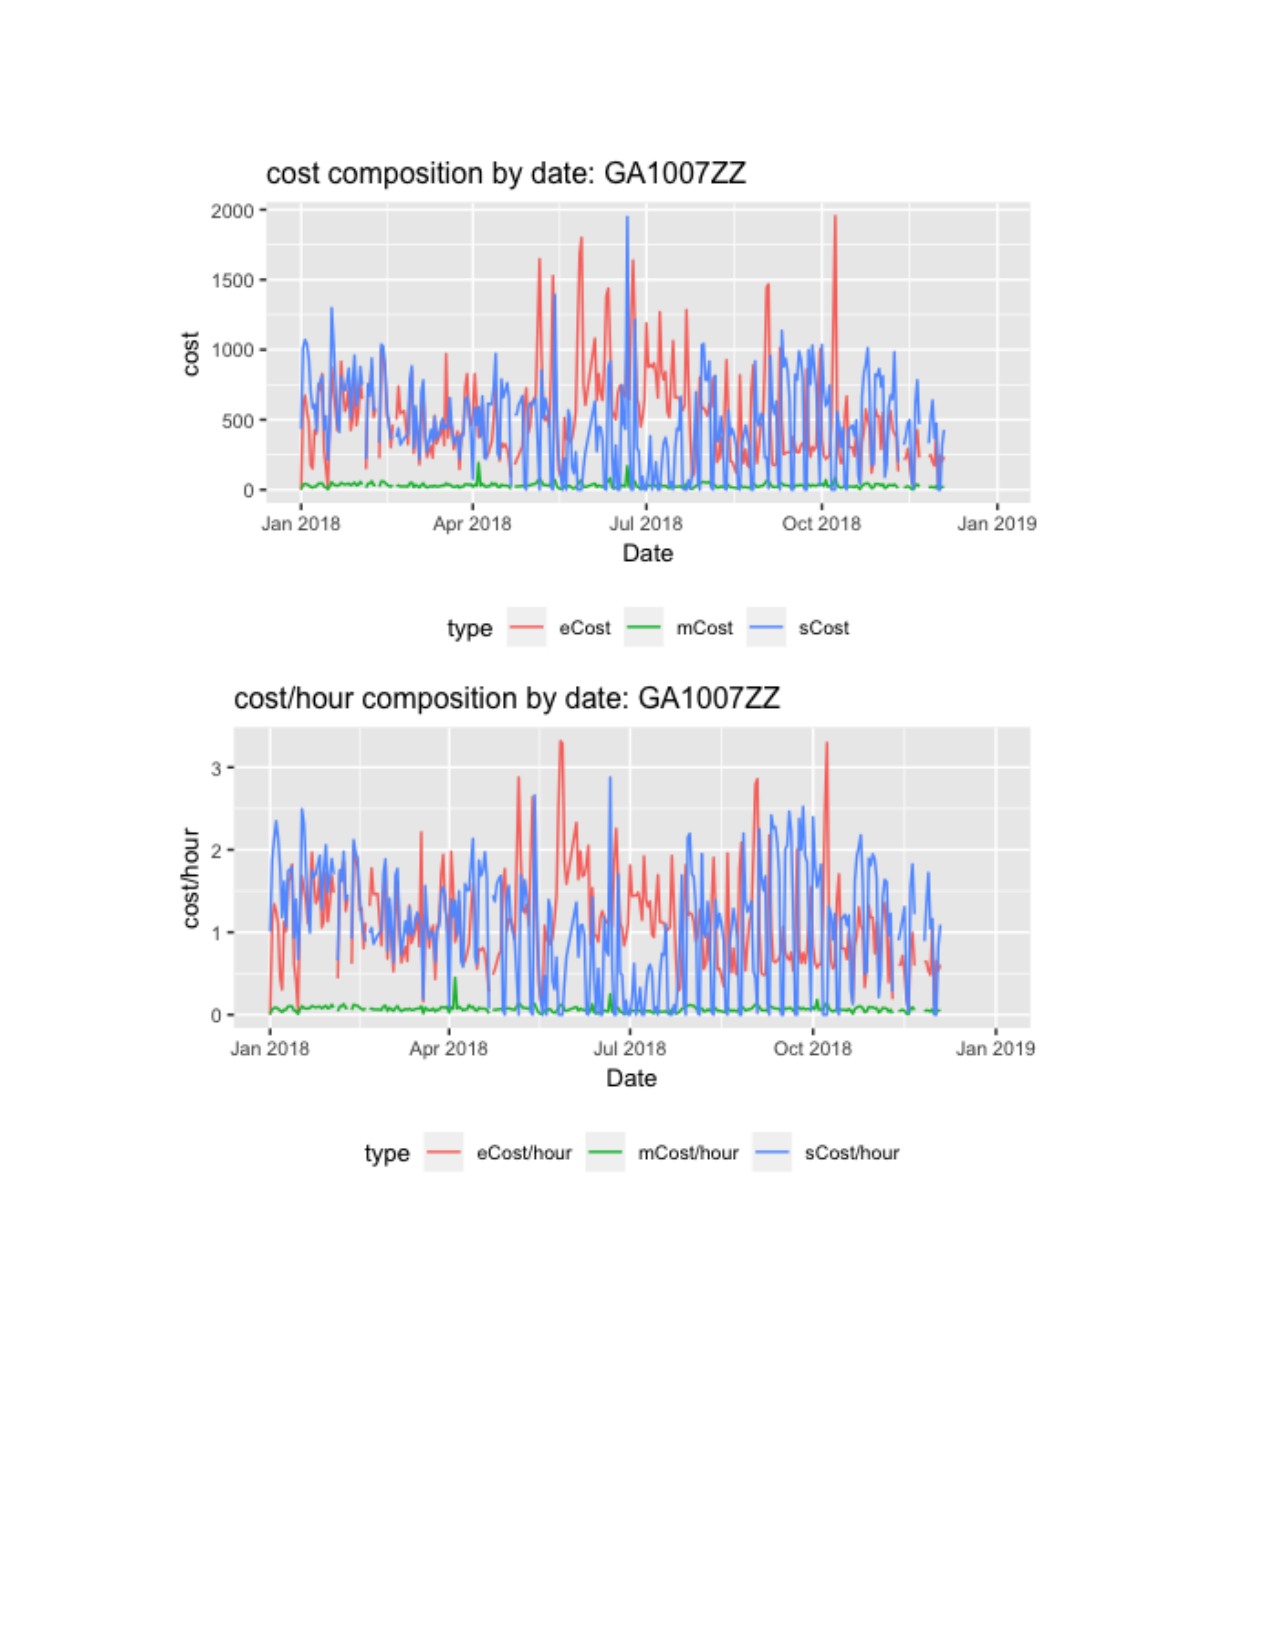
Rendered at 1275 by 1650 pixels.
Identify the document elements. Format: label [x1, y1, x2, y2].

picture [168, 150, 1044, 1200]
